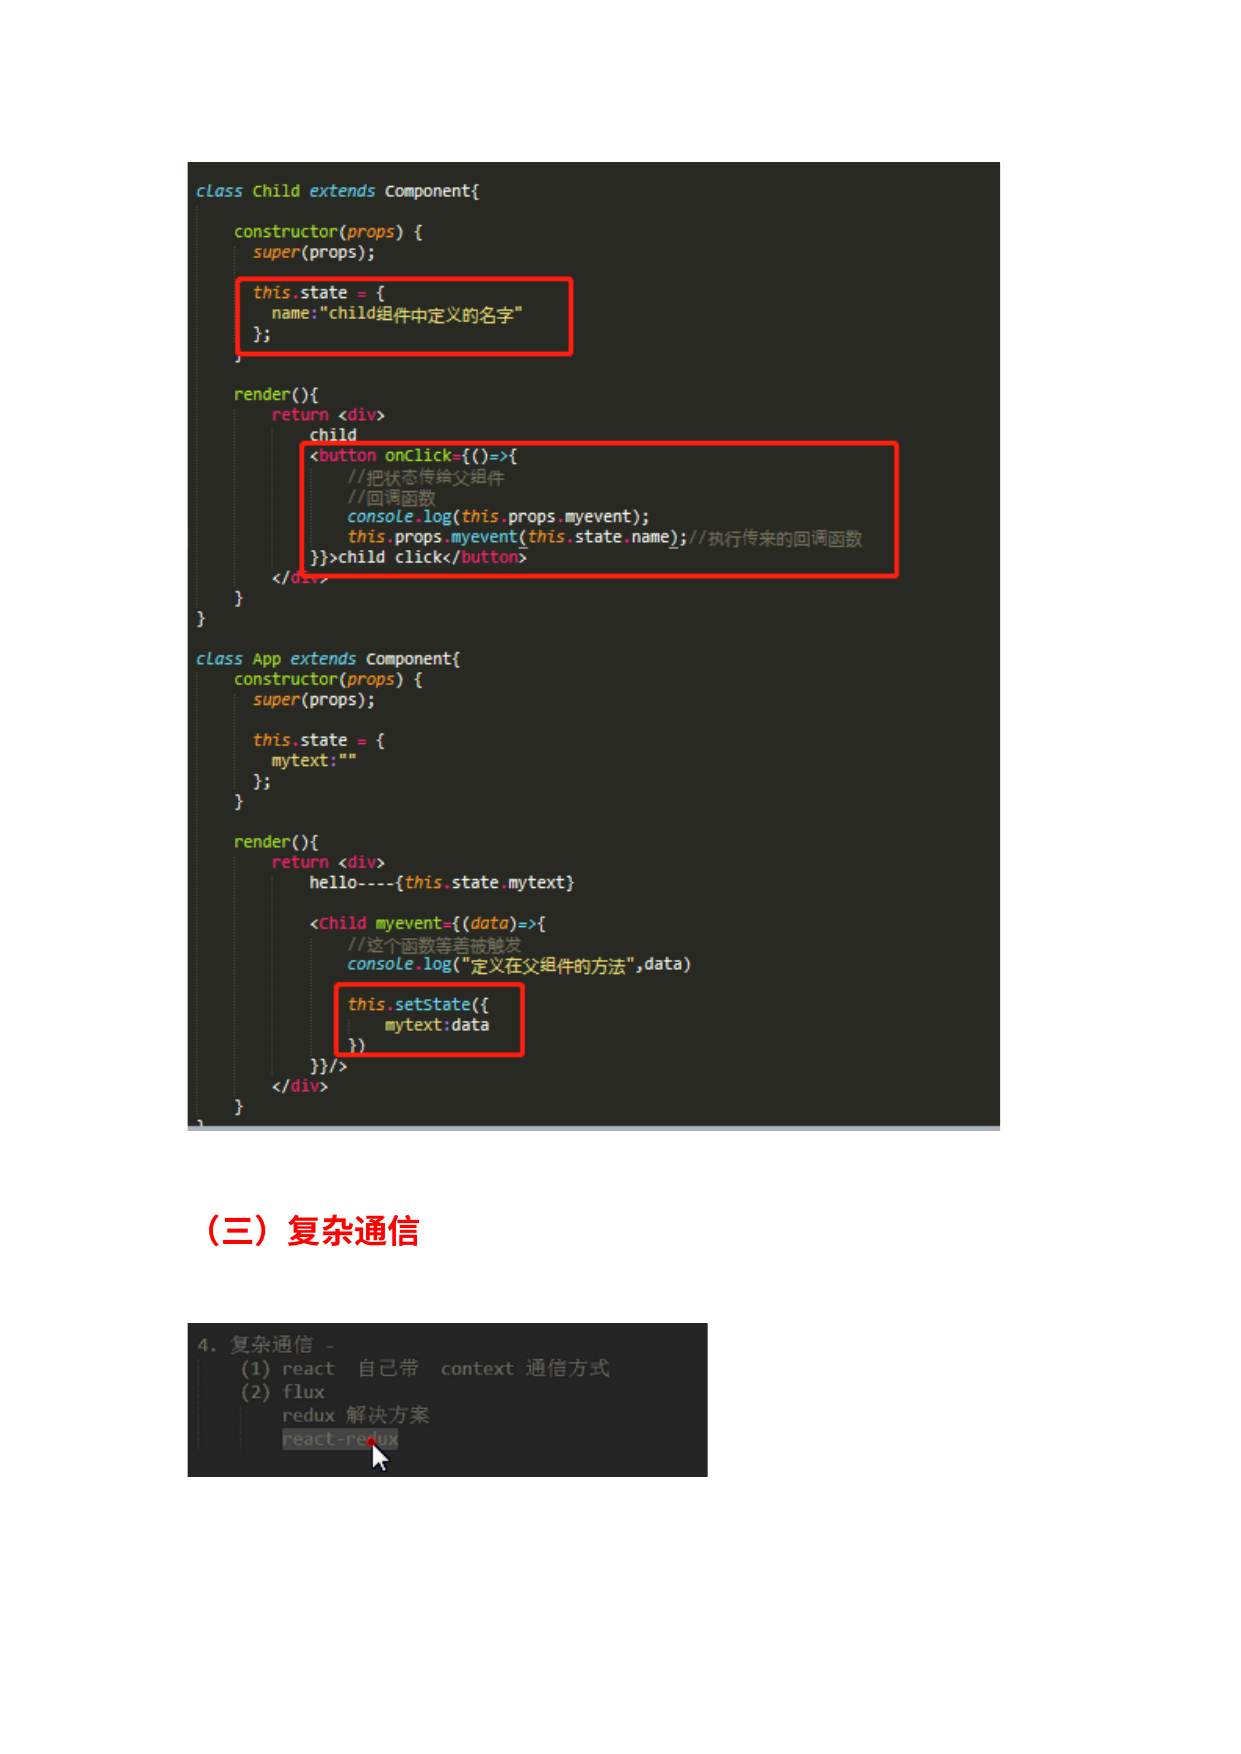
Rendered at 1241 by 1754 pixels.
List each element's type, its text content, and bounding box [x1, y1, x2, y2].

subtitle （三）复杂通信 [187, 1197, 1053, 1262]
picture [187, 162, 1001, 1131]
picture [187, 1323, 708, 1477]
